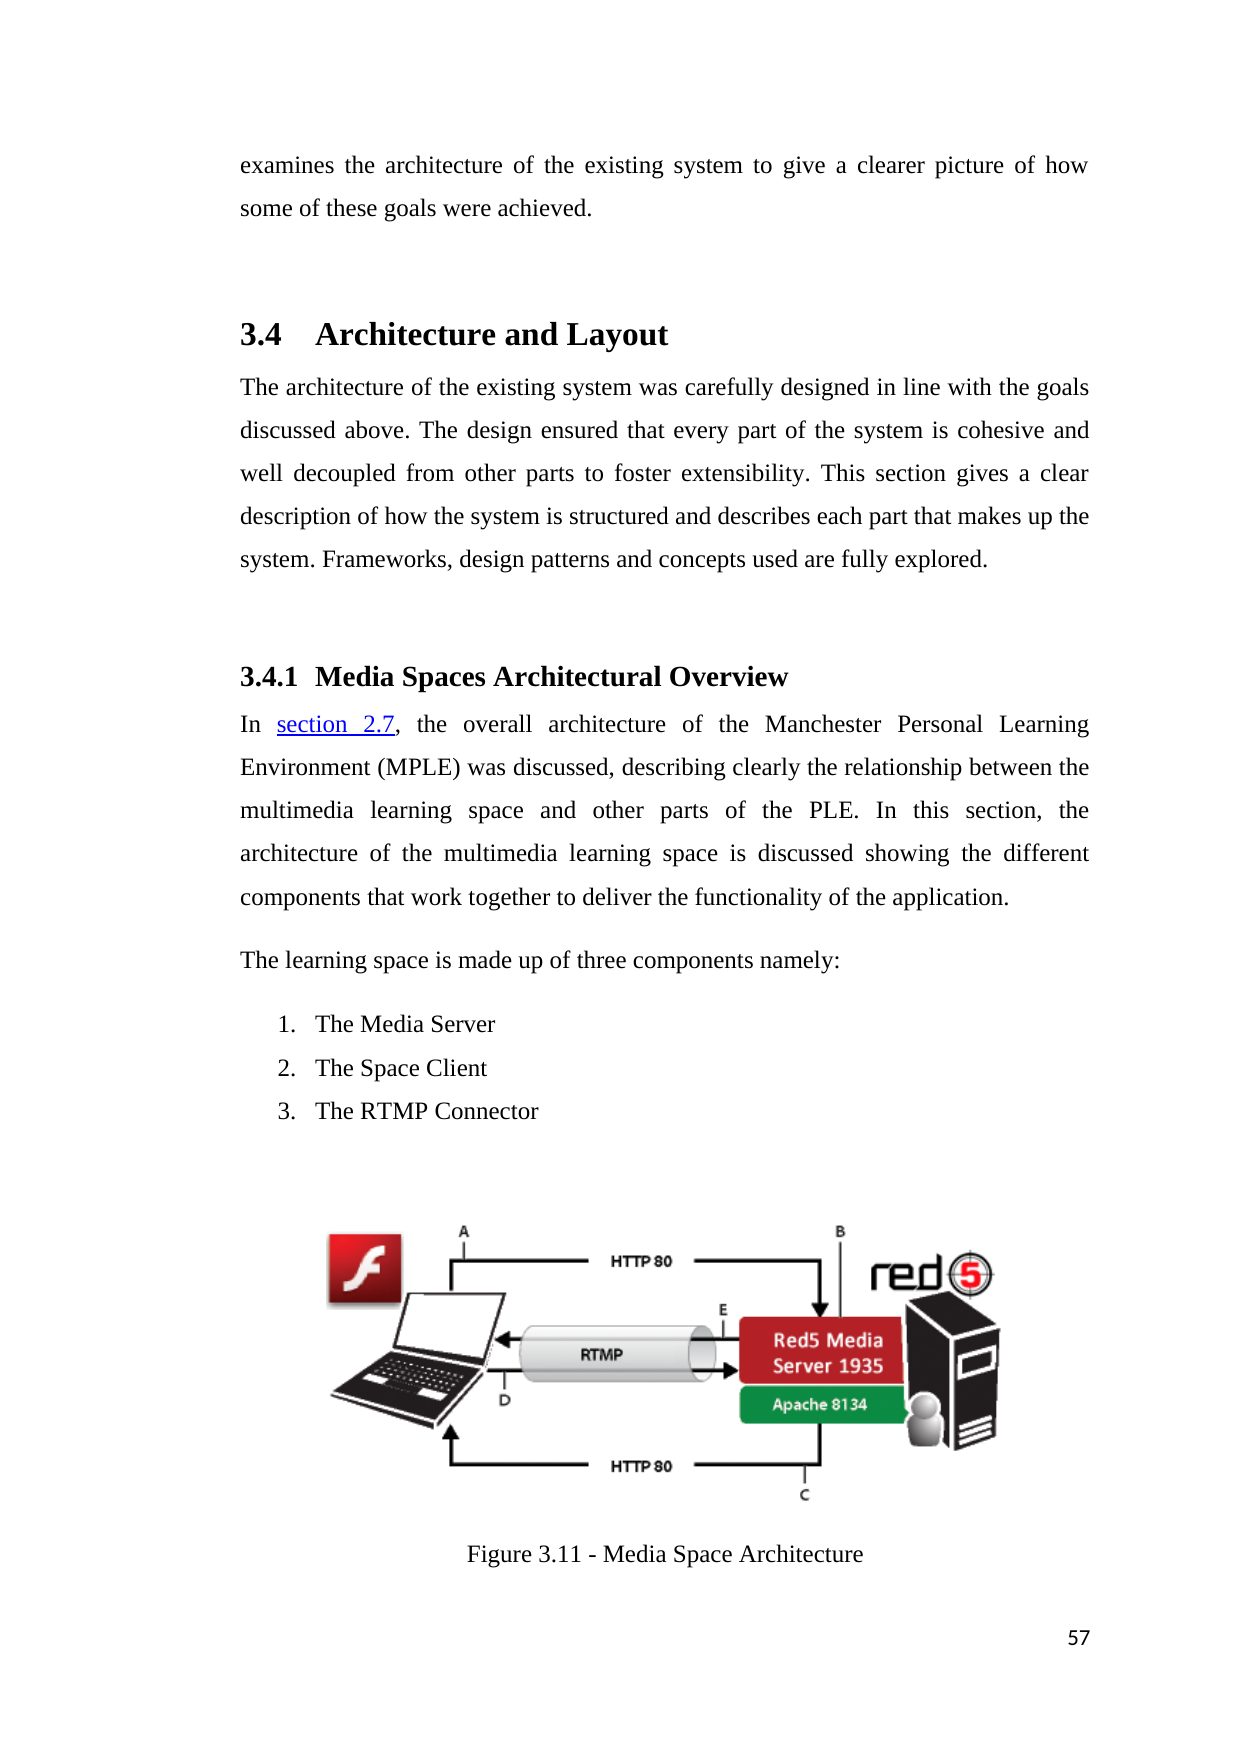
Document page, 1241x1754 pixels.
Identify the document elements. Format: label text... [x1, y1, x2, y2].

list The Space Client [277, 1053, 1090, 1081]
picture [326, 1223, 1005, 1505]
text The architecture of the existing system was carefully designed in line with the goals discussed above. The design ensured that every part of the system is cohesive and well decoupled from other parts to foster extensibility. This section gives a clear description of how the system is structured and describes each part that makes up the system. Frameworks, design patterns and concepts used are fully explored. [240, 372, 1090, 573]
subtitle 3.4.1 Media Spaces Architectural Overview [240, 608, 1090, 692]
text In section 2.7, the overall architecture of the Manchester Personal Learning Environment (MPLE) was discussed, describing clearly the relationship between the multimedia learning space and other parts of the PLE. In this section, the architecture of the multimedia learning space is discussed showing the different components that work together to deliver the functionality of the application. [240, 709, 1090, 910]
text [240, 150, 1090, 222]
text The learning space is made up of three components namely: [240, 946, 1090, 974]
subtitle 3.4 Architecture and Layout [240, 257, 1090, 353]
list The RTMP Connector [277, 1096, 1090, 1124]
list The Media Server [277, 1009, 1090, 1038]
